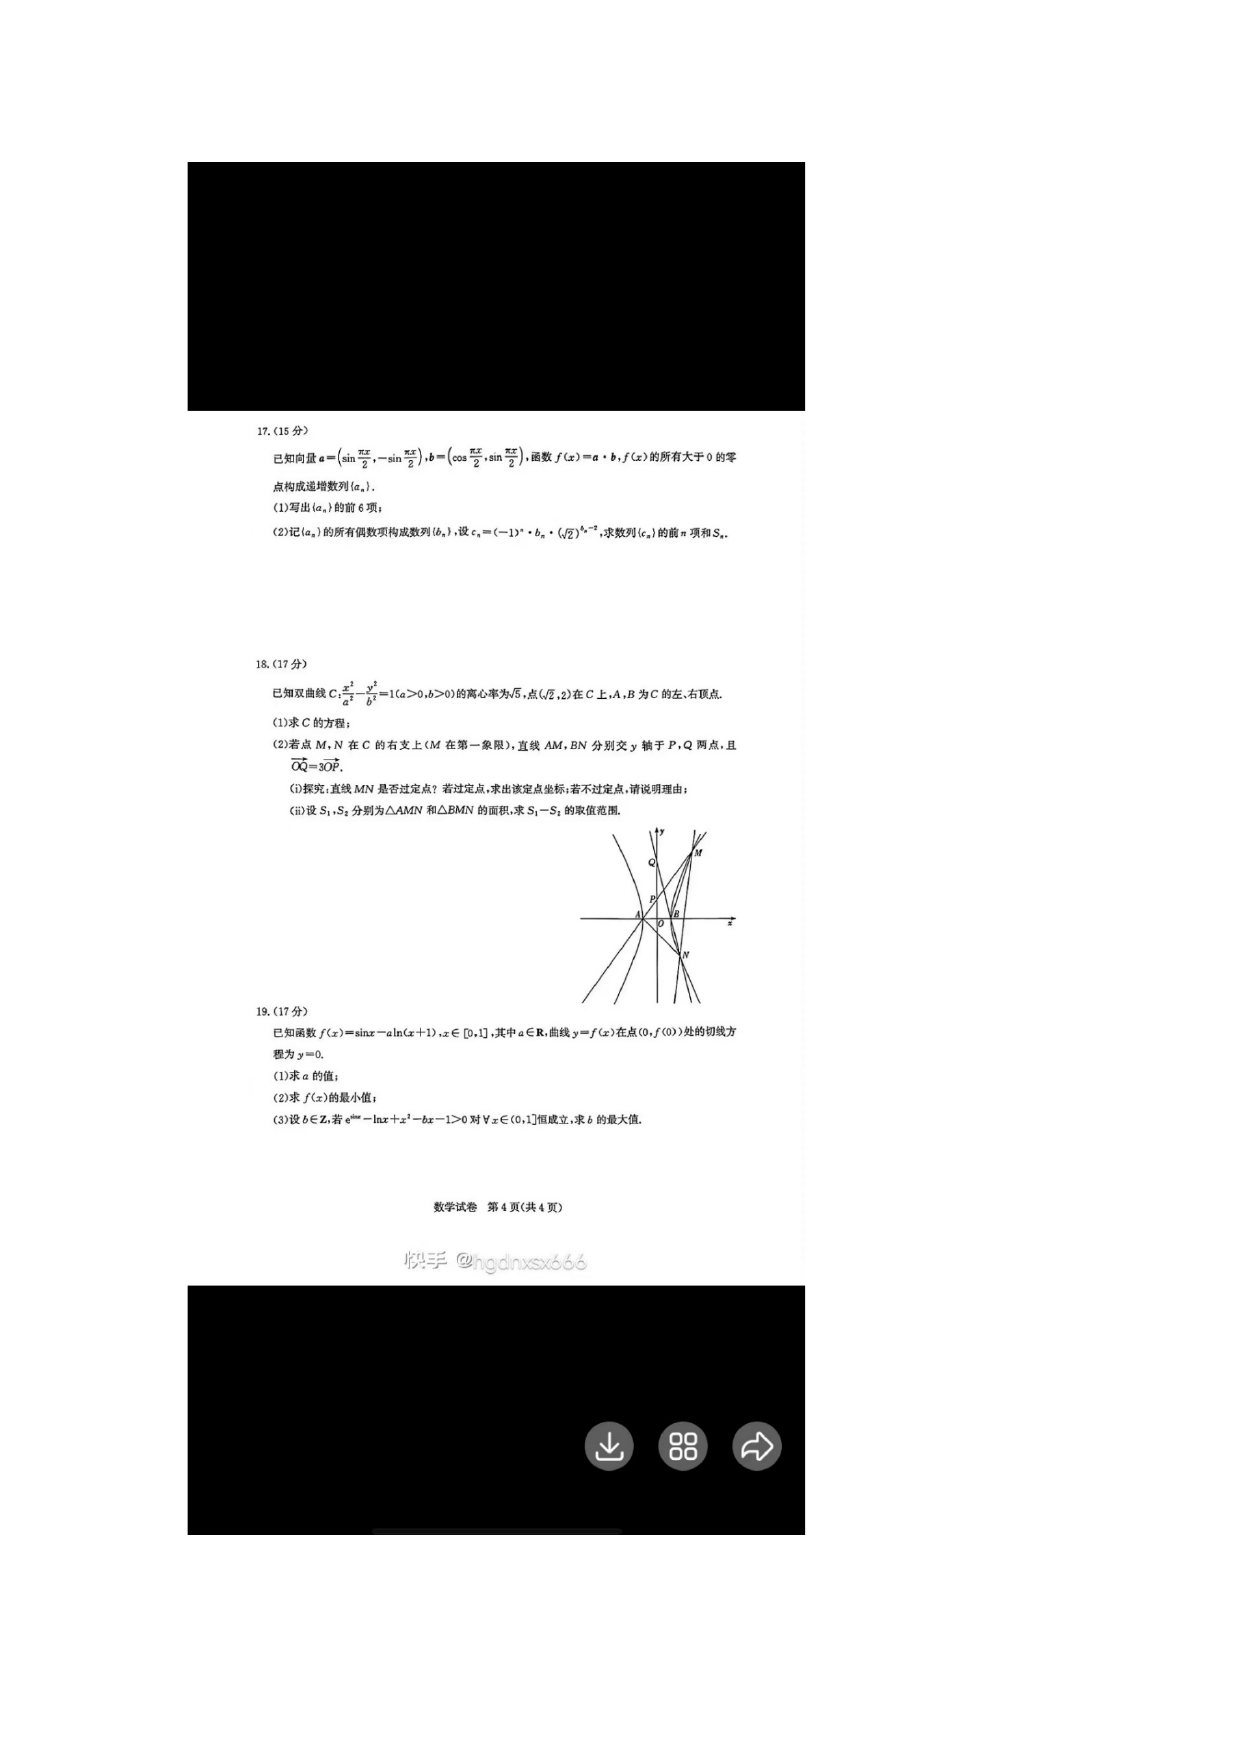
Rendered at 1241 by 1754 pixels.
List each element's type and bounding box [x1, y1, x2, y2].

picture [187, 162, 805, 1535]
